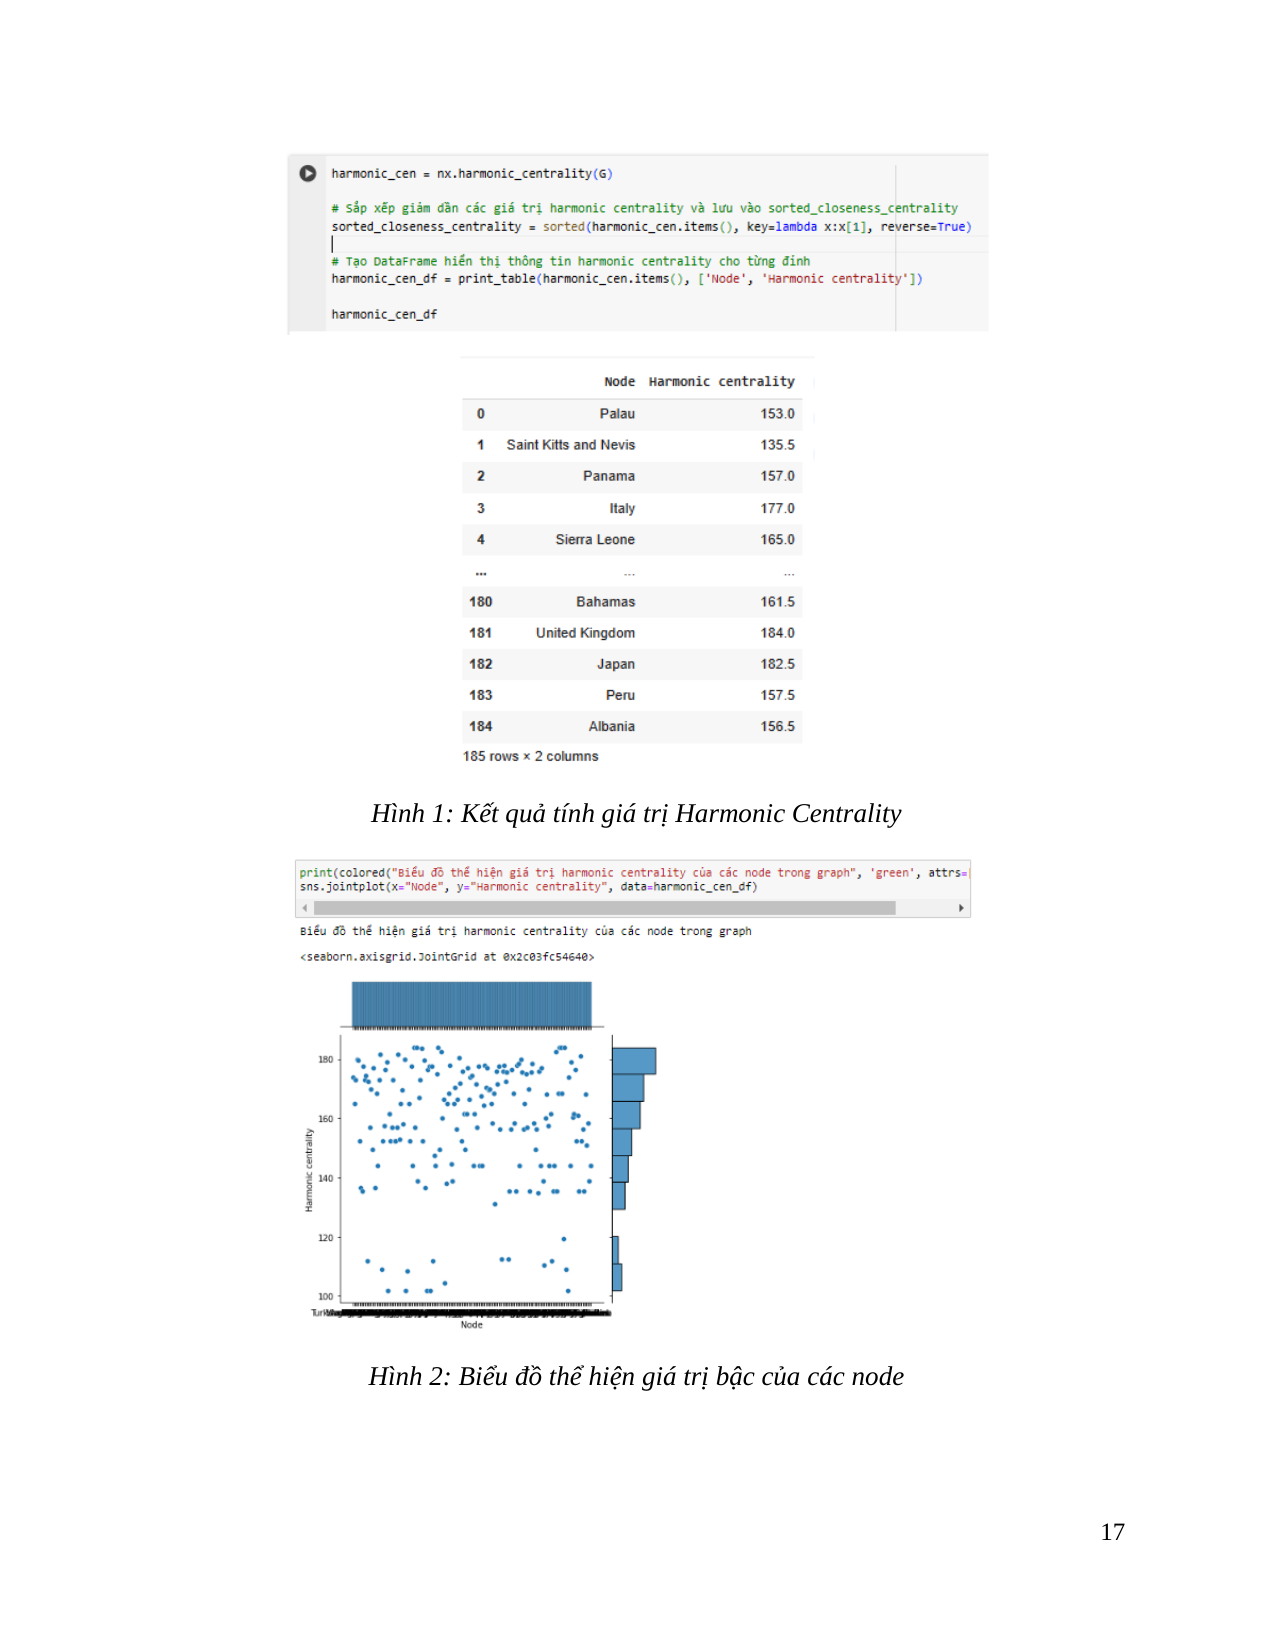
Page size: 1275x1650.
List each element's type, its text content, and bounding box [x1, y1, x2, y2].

text Hình 2: Biểu đồ thể hiện giá trị bậc của các node [150, 1360, 1125, 1391]
picture [460, 356, 815, 776]
picture [286, 150, 989, 335]
picture [290, 849, 985, 1339]
text Hình 1: Kết quả tính giá trị Harmonic Centrality [150, 797, 1125, 828]
